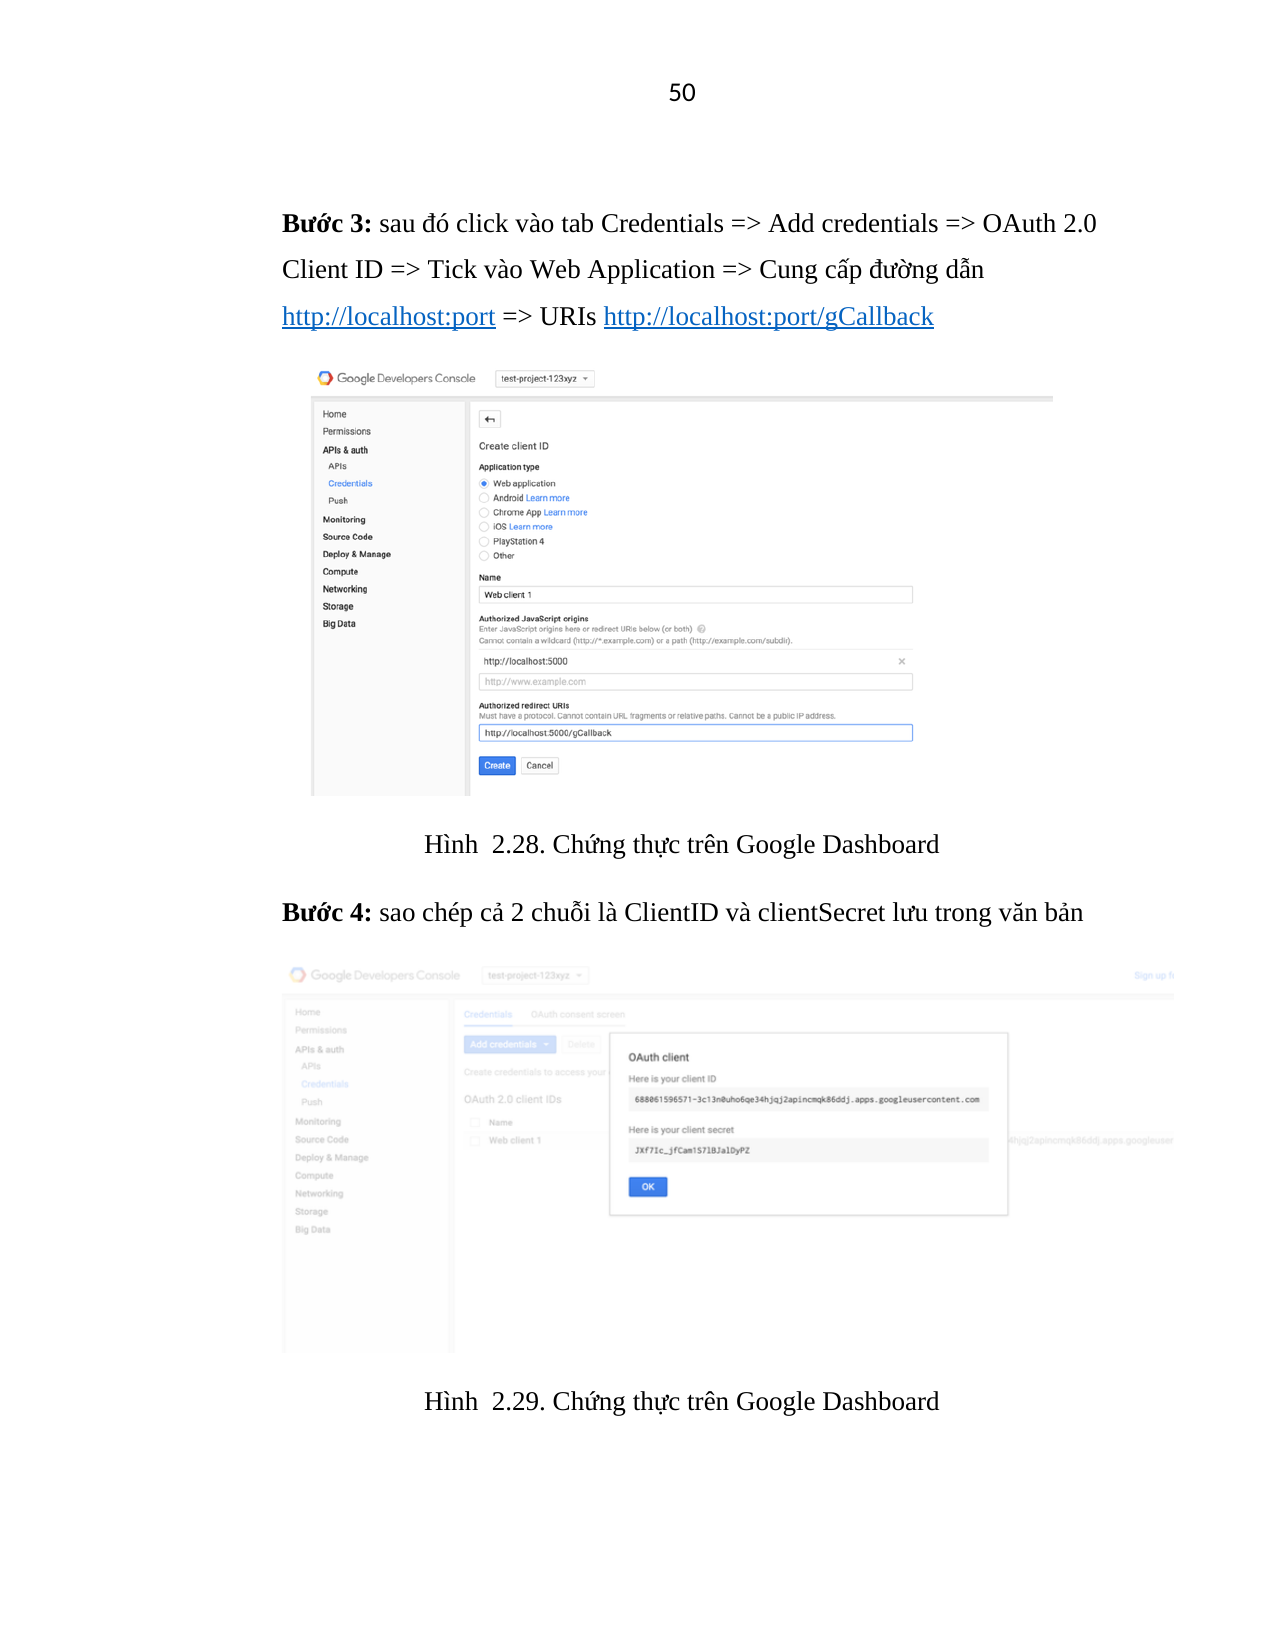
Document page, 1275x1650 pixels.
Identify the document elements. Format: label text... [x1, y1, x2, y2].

text Bước 3: sau đó click vào tab Credentials => Add credentials => OAuth 2.0 Client ID => Tick vào Web Application => Cung cấp đường dẫn http://localhost:port => URIs http://localhost:port/gCallback [282, 207, 1157, 331]
picture [281, 959, 1174, 1353]
text Bước 4: sao chép cả 2 chuỗi là ClientID và clientSecret lưu trong văn bản [282, 896, 1157, 927]
picture [310, 363, 1053, 796]
